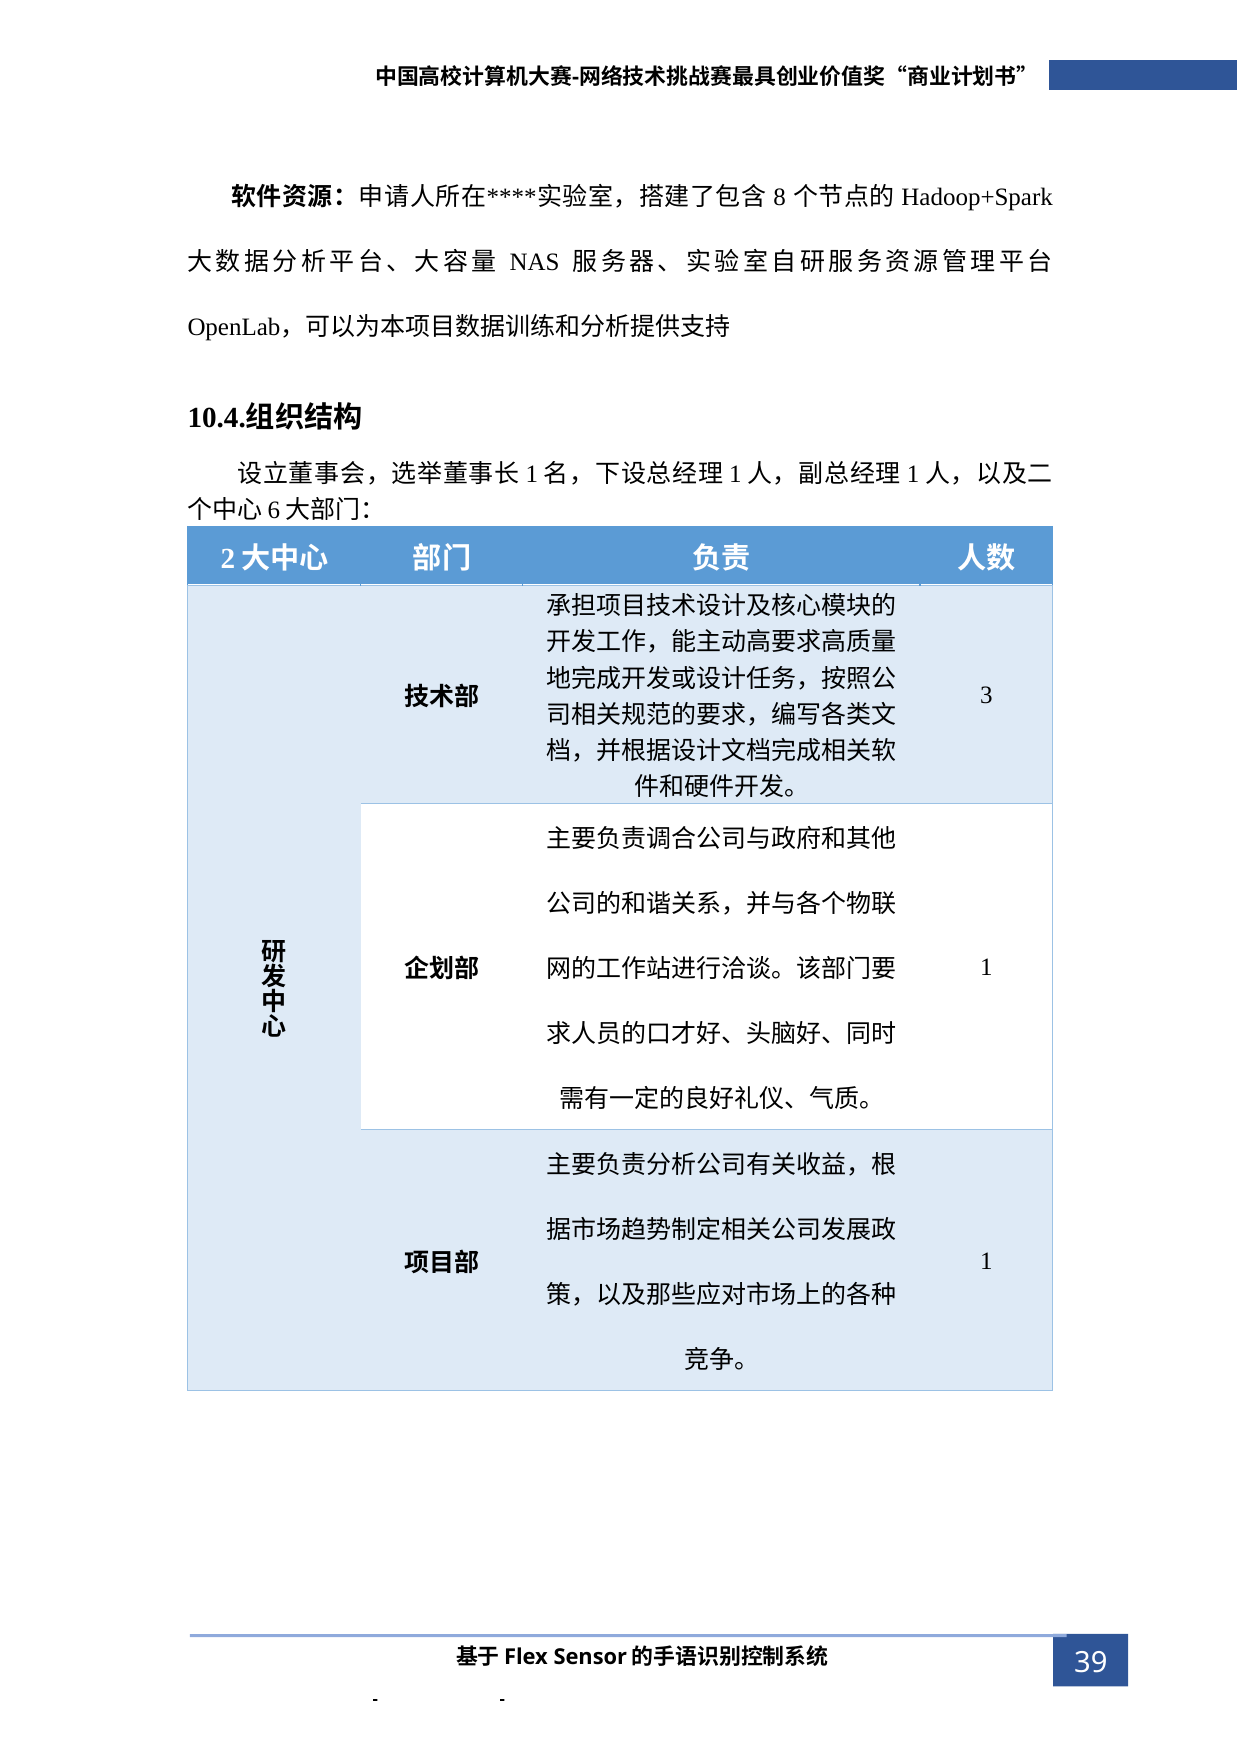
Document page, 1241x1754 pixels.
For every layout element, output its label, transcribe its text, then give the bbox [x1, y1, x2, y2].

text 设立董事会，选举董事长1名，下设总经理1人，副总经理1人，以及二个中心6大部门： [187, 453, 1053, 526]
table_cell 项目部 [361, 1130, 523, 1390]
table_cell 承担项目技术设计及核心模块的开发工作，能主动高要求高质量地完成开发或设计任务，按照公司相关规范的要求，编写各类文档，并根据设计文档完成相关软件和硬件开发。 [523, 586, 920, 803]
text 软件资源：申请人所在****实验室，搭建了包含 8 个节点的 Hadoop+Spark 大数据分析平台、大容量 NAS 服务器、实验室自研服务资源管理平台 OpenLab，可以为本项目数据训练和分析提供支持 [187, 162, 1053, 357]
title 10.4.组织结构 [187, 382, 1053, 447]
table_header 部门 [361, 527, 522, 584]
table_header 2大中心 [188, 527, 360, 584]
table_cell 研发中心 [188, 586, 361, 1390]
table_cell 技术部 [361, 586, 523, 803]
table_cell 企划部 [361, 804, 523, 1129]
table_header 人数 [921, 527, 1052, 584]
table_cell 主要负责分析公司有关收益，根据市场趋势制定相关公司发展政策，以及那些应对市场上的各种竞争。 [523, 1130, 920, 1390]
table_cell 3 [920, 586, 1052, 803]
table_header 负责 [523, 527, 919, 584]
table_cell 主要负责调合公司与政府和其他公司的和谐关系，并与各个物联网的工作站进行洽谈。该部门要求人员的口才好、头脑好、同时需有一定的良好礼仪、气质。 [523, 804, 920, 1129]
table_cell 1 [920, 804, 1052, 1129]
table_cell 1 [920, 1130, 1052, 1390]
